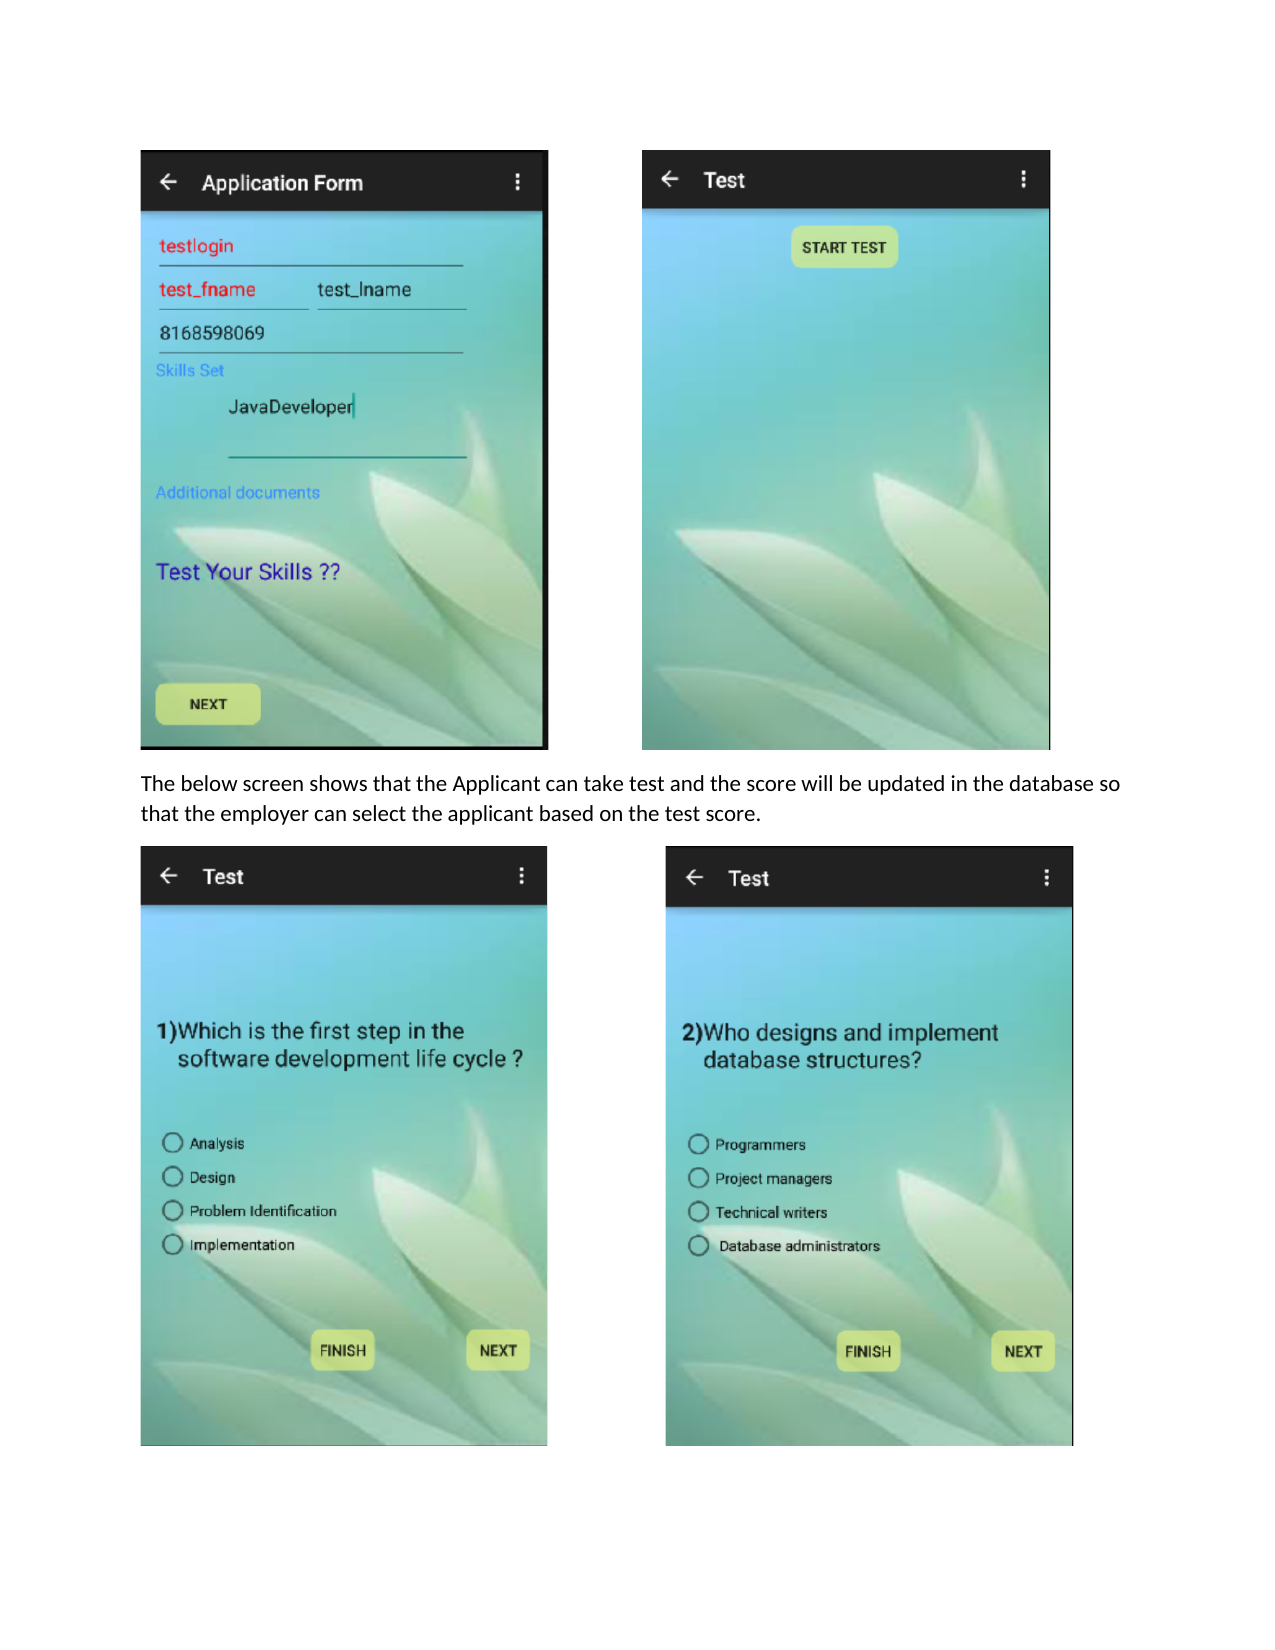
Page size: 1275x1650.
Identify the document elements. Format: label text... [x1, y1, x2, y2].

picture [665, 846, 1074, 1446]
picture [140, 150, 549, 750]
text The below screen shows that the Applicant can take test and the score will be updated in the database so that the employer can select the applicant based on the test score. [141, 769, 1125, 827]
picture [140, 846, 548, 1446]
picture [642, 150, 1051, 750]
